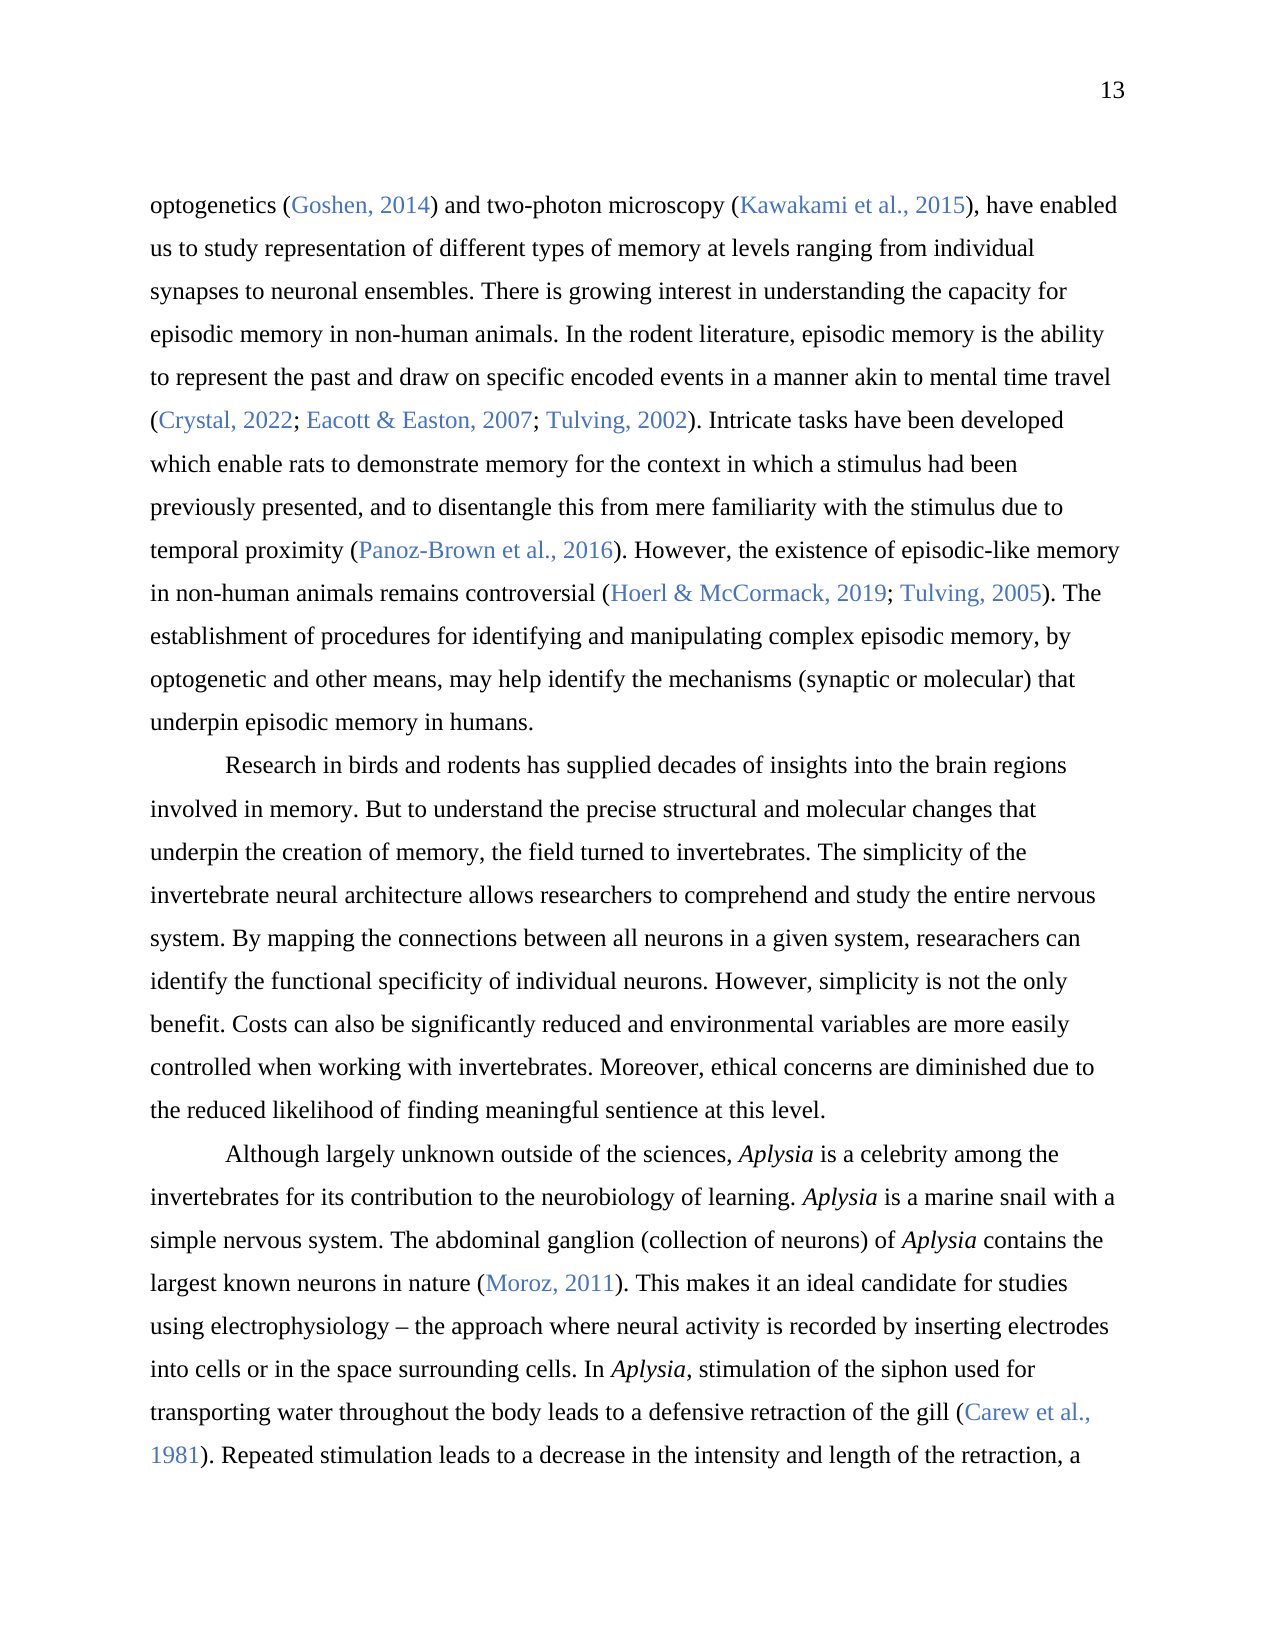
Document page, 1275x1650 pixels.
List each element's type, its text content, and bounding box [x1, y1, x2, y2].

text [150, 190, 1125, 736]
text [150, 1139, 1125, 1469]
text Research in birds and rodents has supplied decades of insights into the brain regions involved in memory. But to understand the precise structural and molecular changes that underpin the creation of memory, the field turned to invertebrates. The simplicity of the invertebrate neural architecture allows researchers to comprehend and study the entire nervous system. By mapping the connections between all neurons in a given system, researachers can identify the functional specificity of individual neurons. However, simplicity is not the only benefit. Costs can also be significantly reduced and environmental variables are more easily controlled when working with invertebrates. Moreover, ethical concerns are diminished due to the reduced likelihood of finding meaningful sentience at this level. [150, 751, 1125, 1124]
